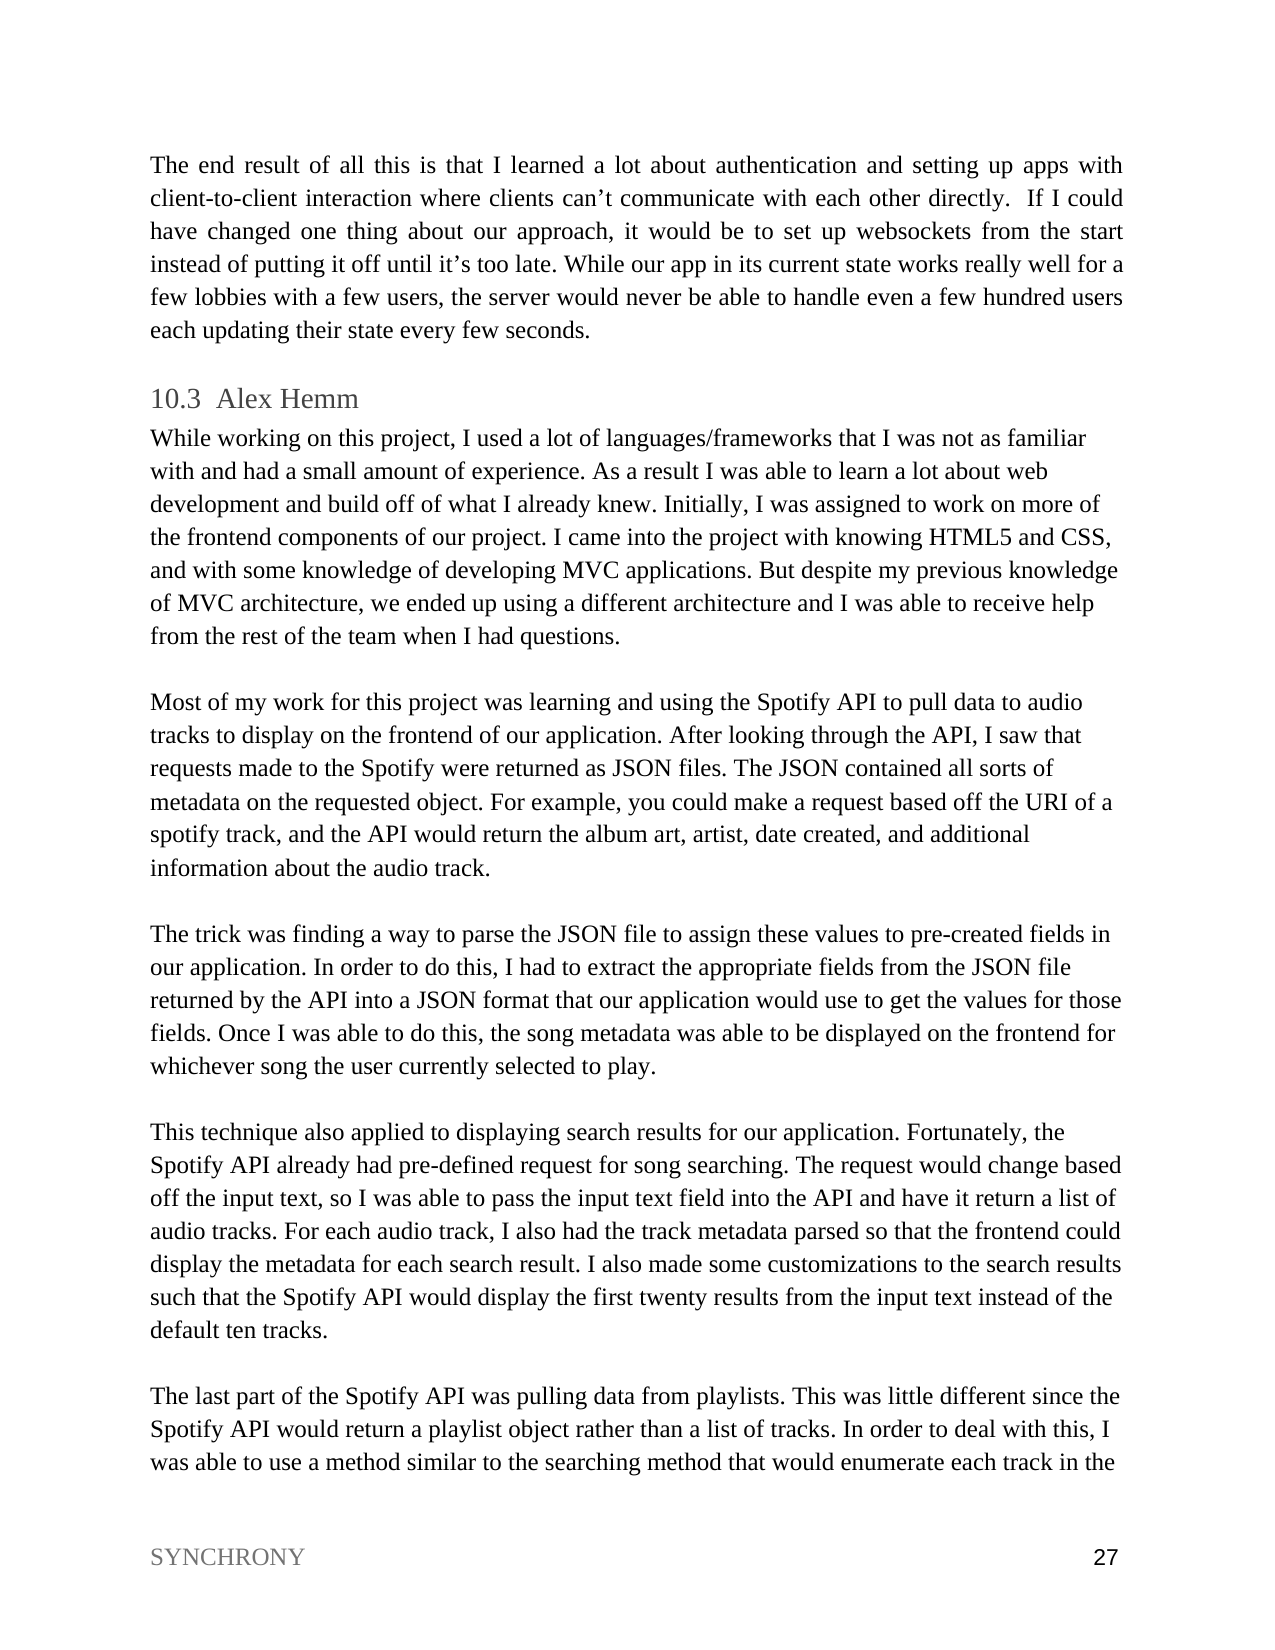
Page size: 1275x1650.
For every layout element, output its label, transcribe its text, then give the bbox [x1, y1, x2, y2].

subtitle 10.3 Alex Hemm [150, 381, 1125, 415]
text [150, 1381, 1125, 1476]
text This technique also applied to displaying search results for our application. Fortunately, the Spotify API already had pre-defined request for song searching. The request would change based off the input text, so I was able to pass the input text field into the API and have it return a list of audio tracks. For each audio track, I also had the track metadata parsed so that the frontend could display the metadata for each search result. I also made some customizations to the search results such that the Spotify API would display the first twenty results from the input text instead of the default ten tracks. [150, 1117, 1125, 1344]
text Most of my work for this project was learning and using the Spotify API to pull data to audio tracks to display on the frontend of our application. After looking through the API, I saw that requests made to the Spotify were returned as JSON files. The JSON contained all sorts of metadata on the requested object. For example, you could make a request based off the URI of a spotify track, and the API would return the album art, artist, date created, and additional information about the audio track. [150, 687, 1125, 881]
text While working on this project, I used a lot of languages/frameworks that I was not as familiar with and had a small amount of experience. As a result I was able to learn a lot about web development and build off of what I already knew. Initially, I was assigned to work on more of the frontend components of our project. I came into the project with knowing HTML5 and CSS, and with some knowledge of developing MVC applications. But despite my previous knowledge of MVC architecture, we ended up using a different architecture and I was able to receive help from the rest of the team when I had questions. [150, 423, 1125, 650]
text The end result of all this is that I learned a lot about authentication and setting up apps with client-to-client interaction where clients can’t communicate with each other directly. If I could have changed one thing about our approach, it would be to set up websockets from the start instead of putting it off until it’s too late. While our app in its current state works really well for a few lobbies with a few users, the server would never be able to handle even a few hundred users each updating their state every few seconds. [150, 150, 1125, 344]
text The trick was finding a way to parse the JSON file to assign these values to pre-created fields in our application. In order to do this, I had to extract the appropriate fields from the JSON file returned by the API into a JSON format that our application would use to get the values for those fields. Once I was able to do this, the song metadata was able to be displayed on the frontend for whichever song the user currently selected to play. [150, 919, 1125, 1079]
